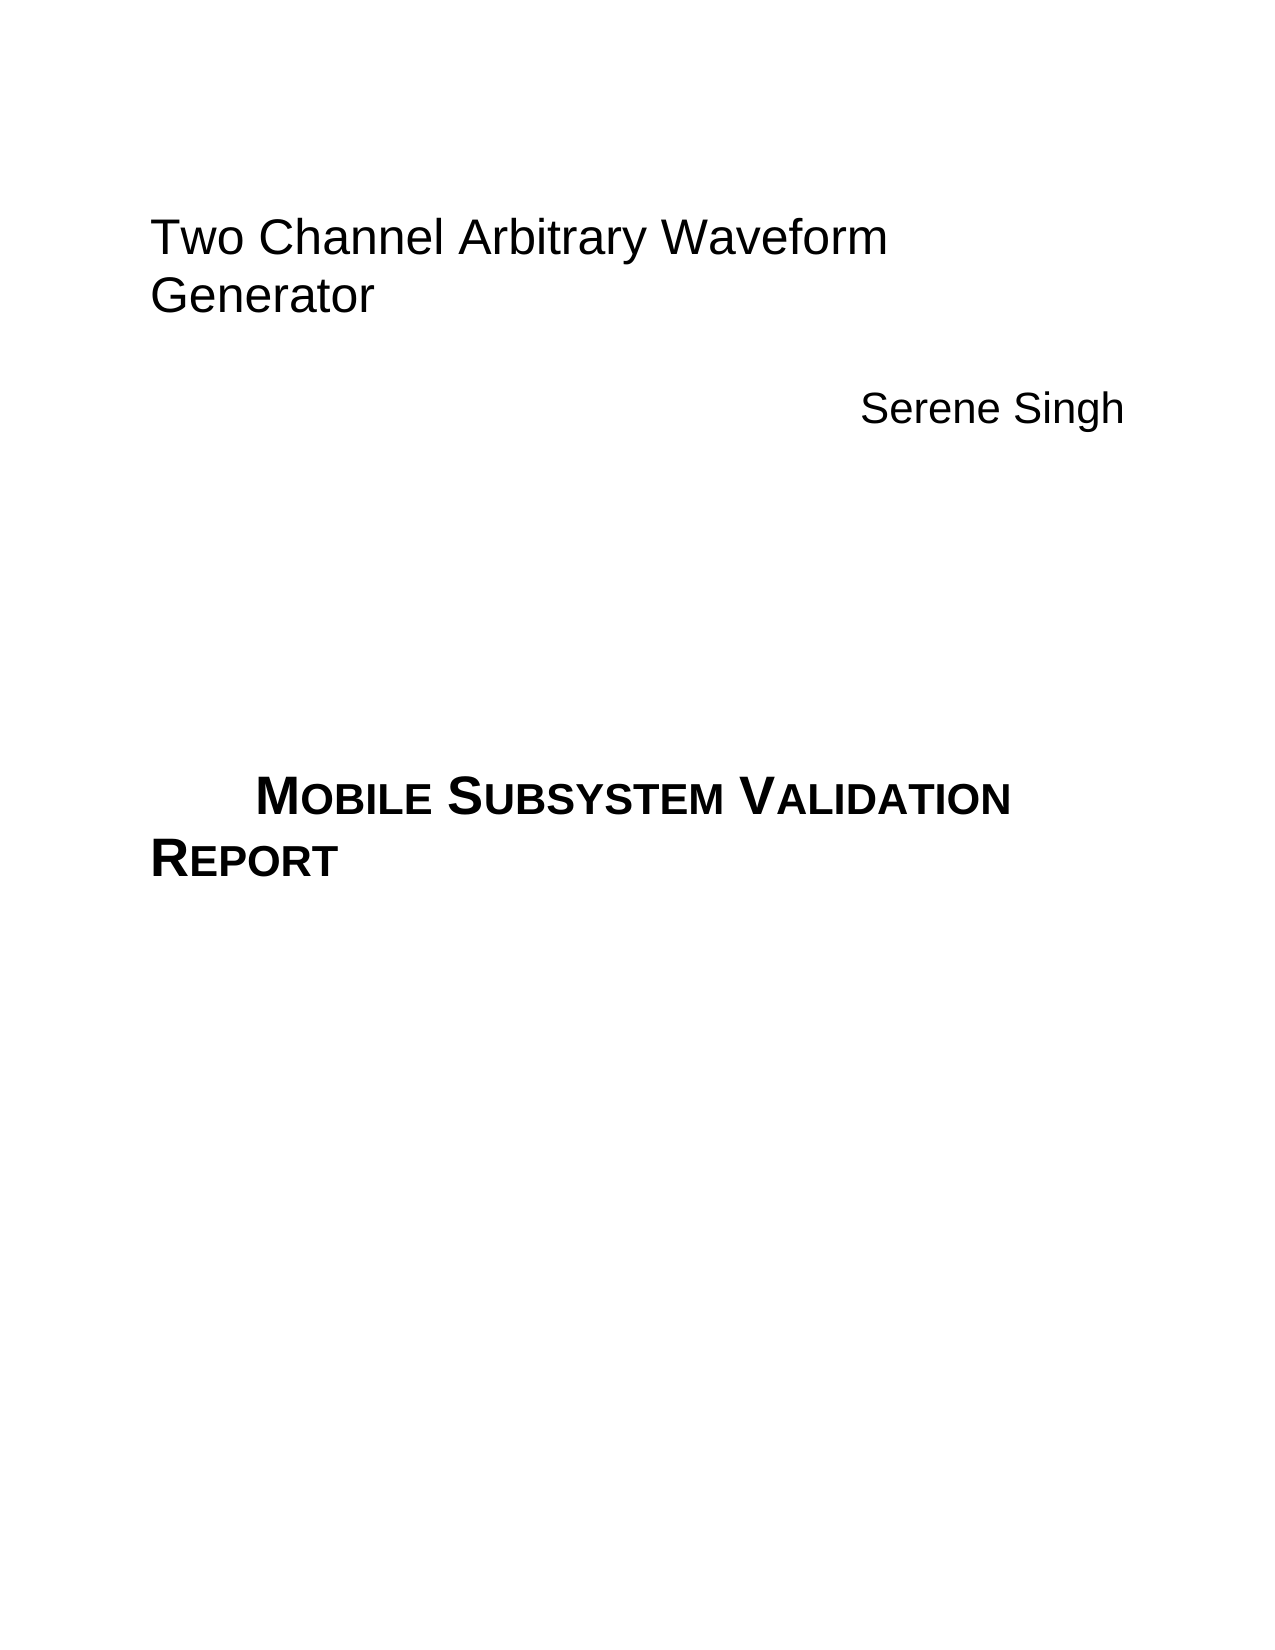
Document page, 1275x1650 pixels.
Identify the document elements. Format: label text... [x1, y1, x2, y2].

subtitle Mobile Subsystem Validation Report [150, 763, 1162, 888]
text Serene Singh [860, 382, 1125, 433]
subtitle Two Channel Arbitrary Waveform Generator [150, 207, 1125, 322]
